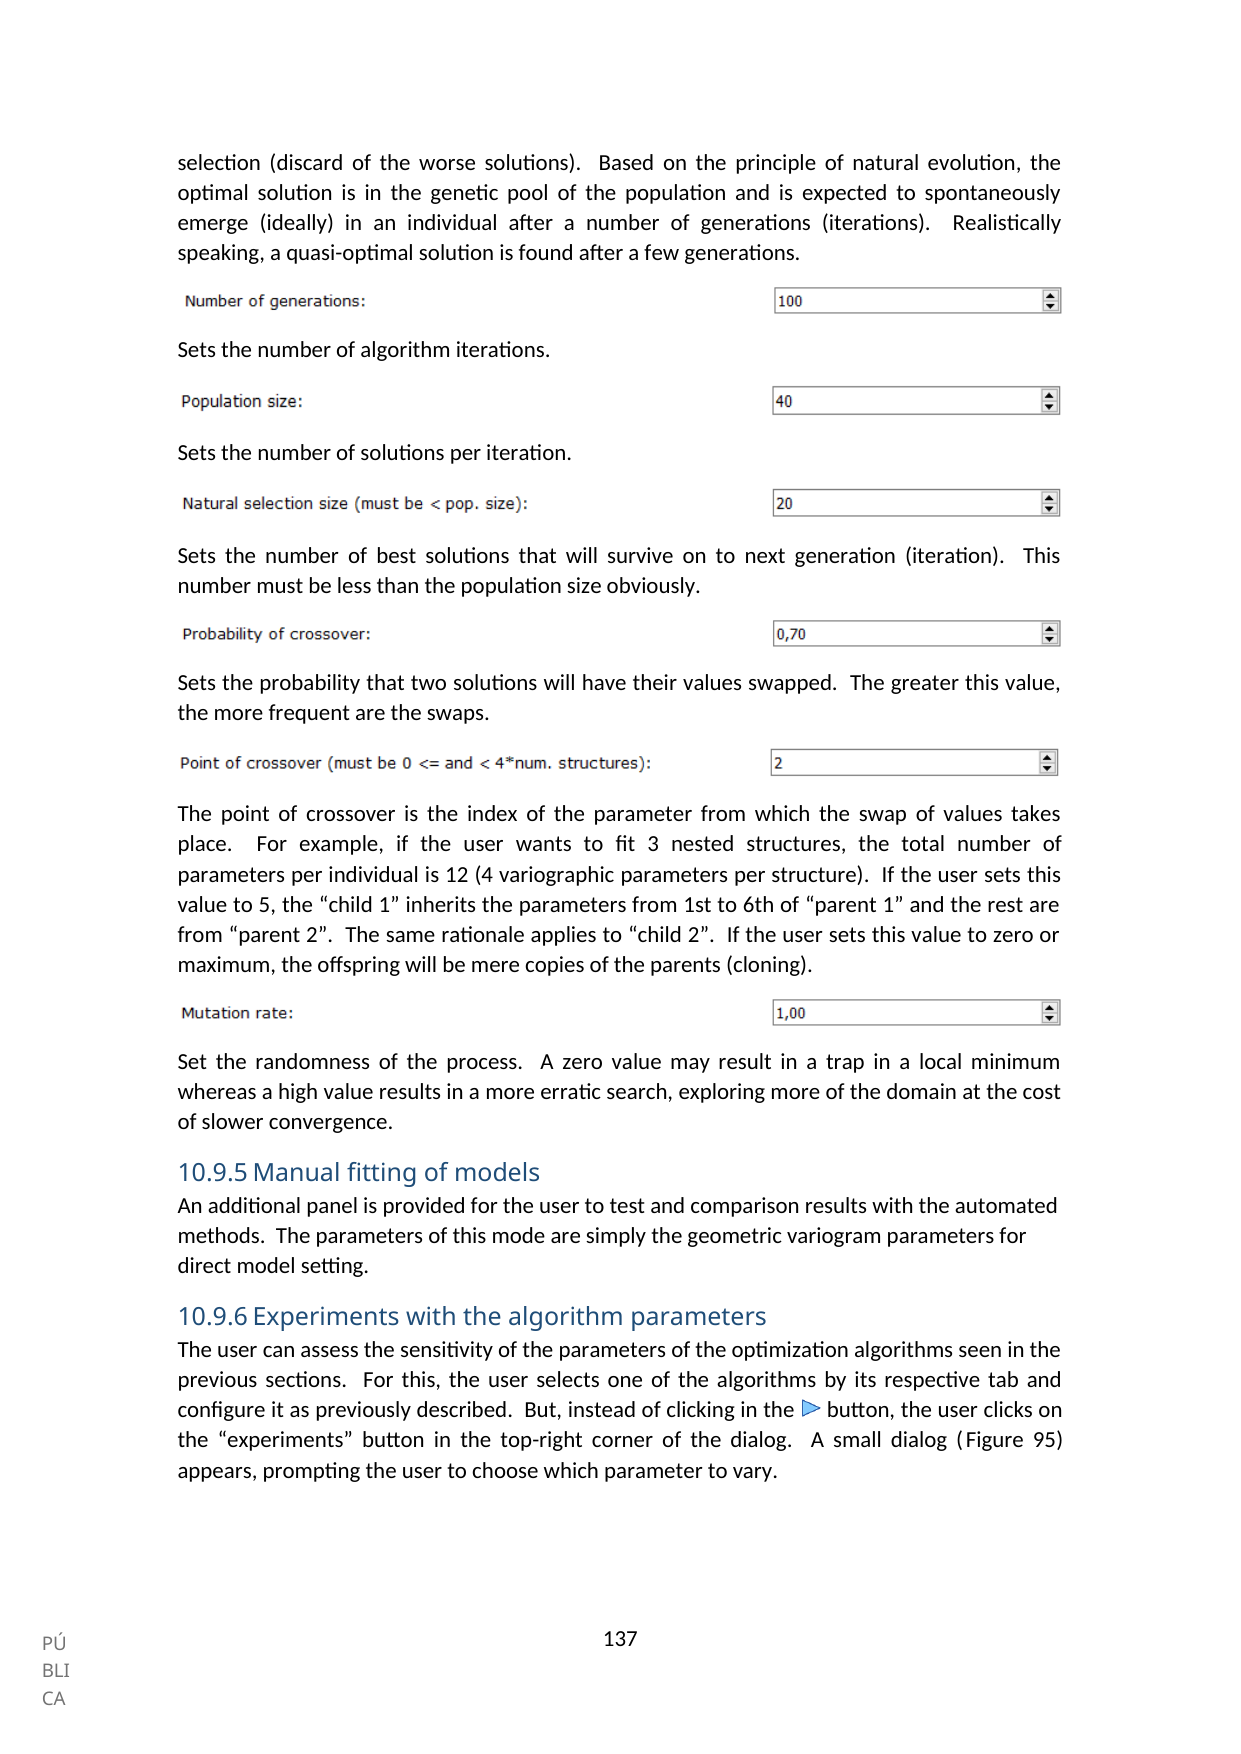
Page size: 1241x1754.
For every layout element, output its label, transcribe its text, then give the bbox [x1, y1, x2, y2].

subtitle Manual fitting of models [177, 1154, 1063, 1188]
picture [177, 285, 1065, 316]
text Sets the number of best solutions that will survive on to next generation (iteration). This number must be less than the population size obviously. [177, 541, 1063, 599]
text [177, 148, 1063, 266]
picture [801, 1398, 821, 1418]
text Sets the number of solutions per iteration. [177, 438, 1063, 466]
text The point of crossover is the index of the parameter from which the swap of values takes place. For example, if the user wants to fit 3 nested structures, the total number of parameters per individual is 12 (4 variographic parameters per structure). If the user sets this value to 5, the “child 1” inherits the parameters from 1st to 6th of “parent 1” and the rest are from “parent 2”. The same rationale applies to “child 2”. If the user sets this value to zero or maximum, the offspring will be mere copies of the parents (cloning). [177, 799, 1063, 978]
picture [177, 484, 1065, 523]
text Sets the number of algorithm iterations. [177, 335, 1063, 363]
text An additional panel is provided for the user to test and comparison results with the automated methods. The parameters of this mode are simply the geometric variogram parameters for direct model setting. [177, 1191, 1063, 1279]
picture [177, 745, 1063, 781]
text The user can assess the sensitivity of the parameters of the optimization algorithms seen in the previous sections. For this, the user selects one of the algorithms by its respective tab and configure it as previously described. But, instead of clicking in the button, the user clicks on the “experiments” button in the top-right corner of the dialog. A small dialog (Figure 93) appears, prompting the user to choose which parameter to vary. [177, 1335, 1063, 1484]
text Set the randomness of the process. A zero value may result in a trap in a local minimum whereas a high value results in a more erratic search, exploring more of the domain at the cost of slower convergence. [177, 1047, 1063, 1135]
picture [177, 997, 1063, 1028]
subtitle Experiments with the algorithm parameters [177, 1298, 1063, 1332]
picture [177, 381, 1065, 419]
text Sets the probability that two solutions will have their values swapped. The greater this value, the more frequent are the swaps. [177, 668, 1063, 726]
picture [177, 618, 1063, 649]
